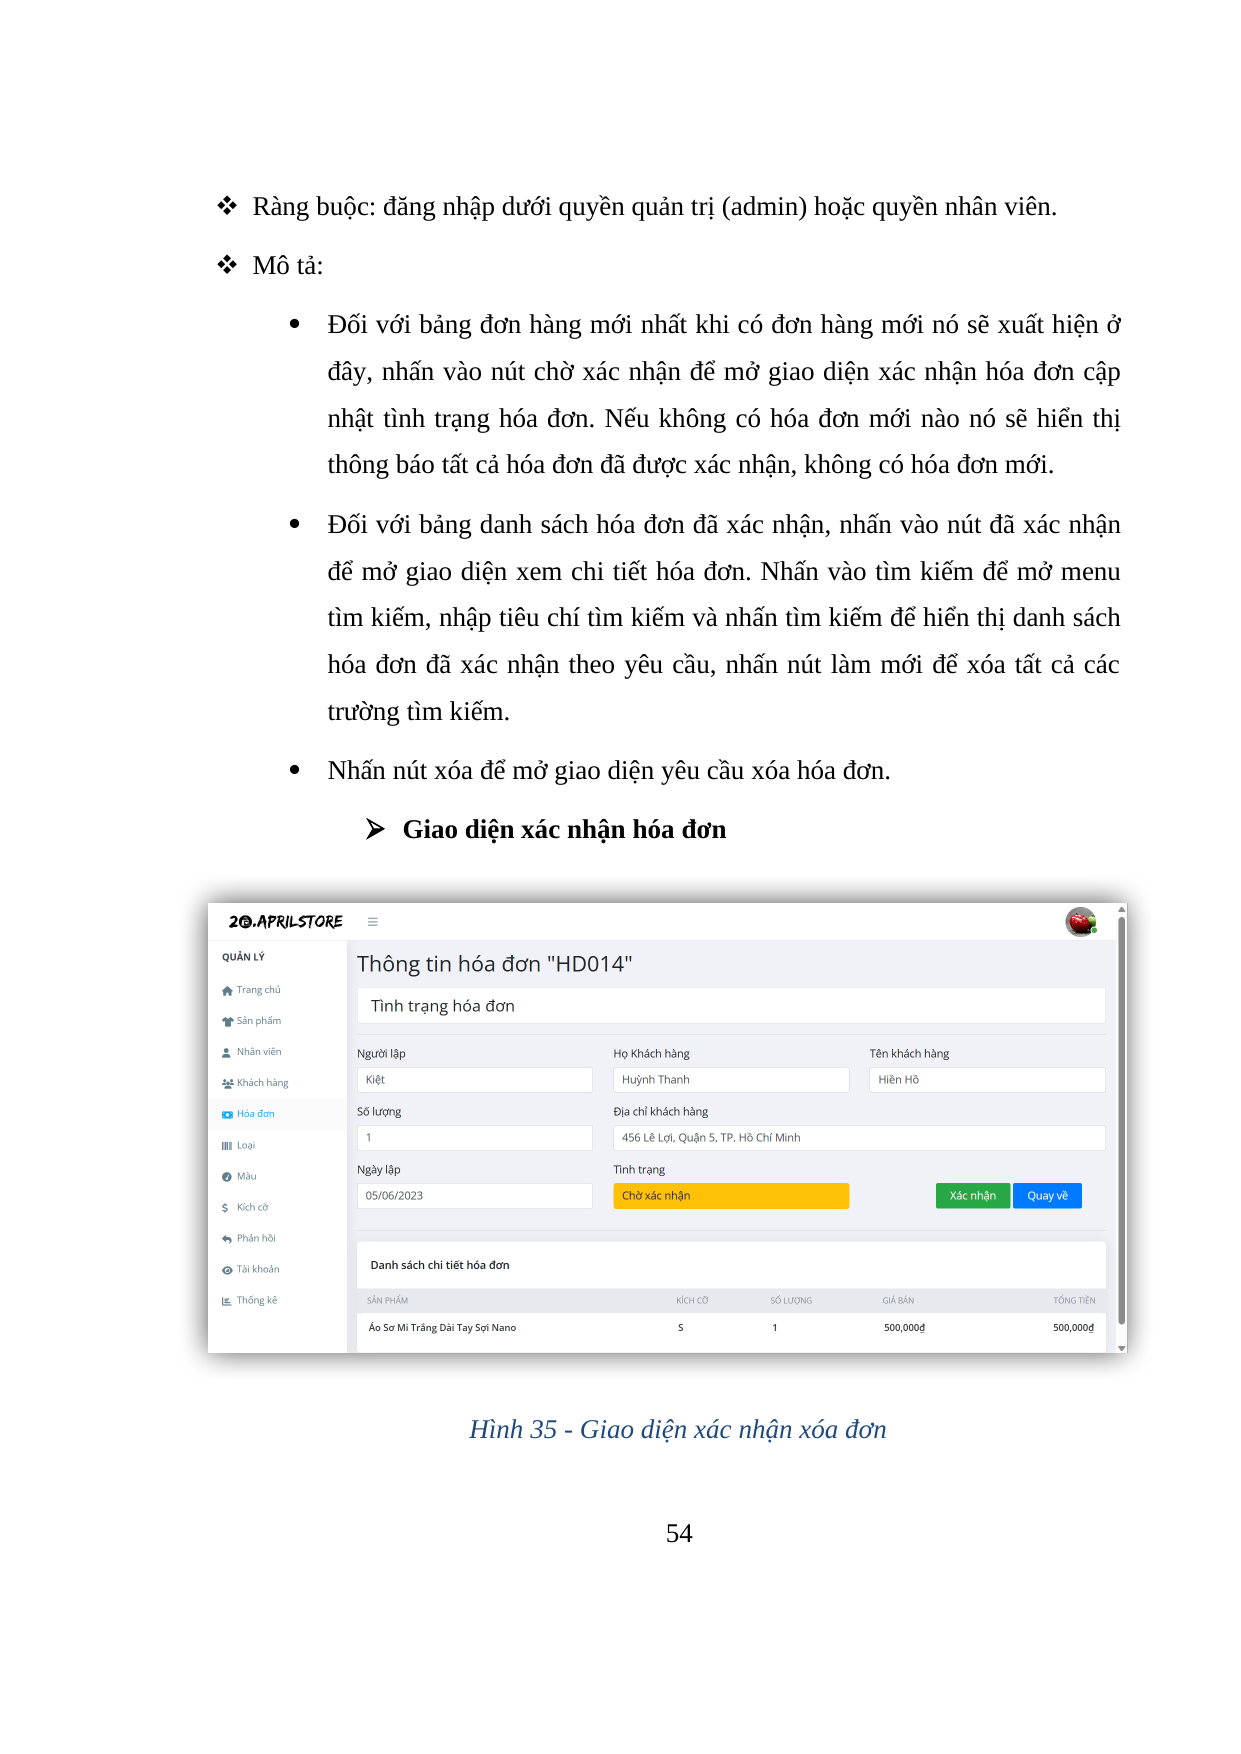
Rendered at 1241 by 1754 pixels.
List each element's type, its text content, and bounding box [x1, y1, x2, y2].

list Mô tả: [215, 249, 1122, 280]
list Giao diện xác nhận hóa đơn [365, 813, 1122, 844]
list Nhấn nút xóa để mở giao diện yêu cầu xóa hóa đơn. [290, 754, 1122, 785]
list Ràng buộc: đăng nhập dưới quyền quản trị (admin) hoặc quyền nhân viên. [215, 190, 1122, 221]
list Đối với bảng danh sách hóa đơn đã xác nhận, nhấn vào nút đã xác nhận để mở giao diện xem chi tiết hóa đơn. Nhấn vào tìm kiếm để mở menu tìm kiếm, nhập tiêu chí tìm kiếm và nhấn tìm kiếm để hiển thị danh sách hóa đơn đã xác nhận theo yêu cầu, nhấn nút làm mới để xóa tất cả các trường tìm kiếm. [290, 508, 1122, 726]
picture [208, 903, 1128, 1353]
list Đối với bảng đơn hàng mới nhất khi có đơn hàng mới nó sẽ xuất hiện ở đây, nhấn vào nút chờ xác nhận để mở giao diện xác nhận hóa đơn cập nhật tình trạng hóa đơn. Nếu không có hóa đơn mới nào nó sẽ hiển thị thông báo tất cả hóa đơn đã được xác nhận, không có hóa đơn mới. [290, 308, 1122, 480]
text Hình 35 - Giao diện xác nhận xóa đơn [177, 1413, 1122, 1444]
